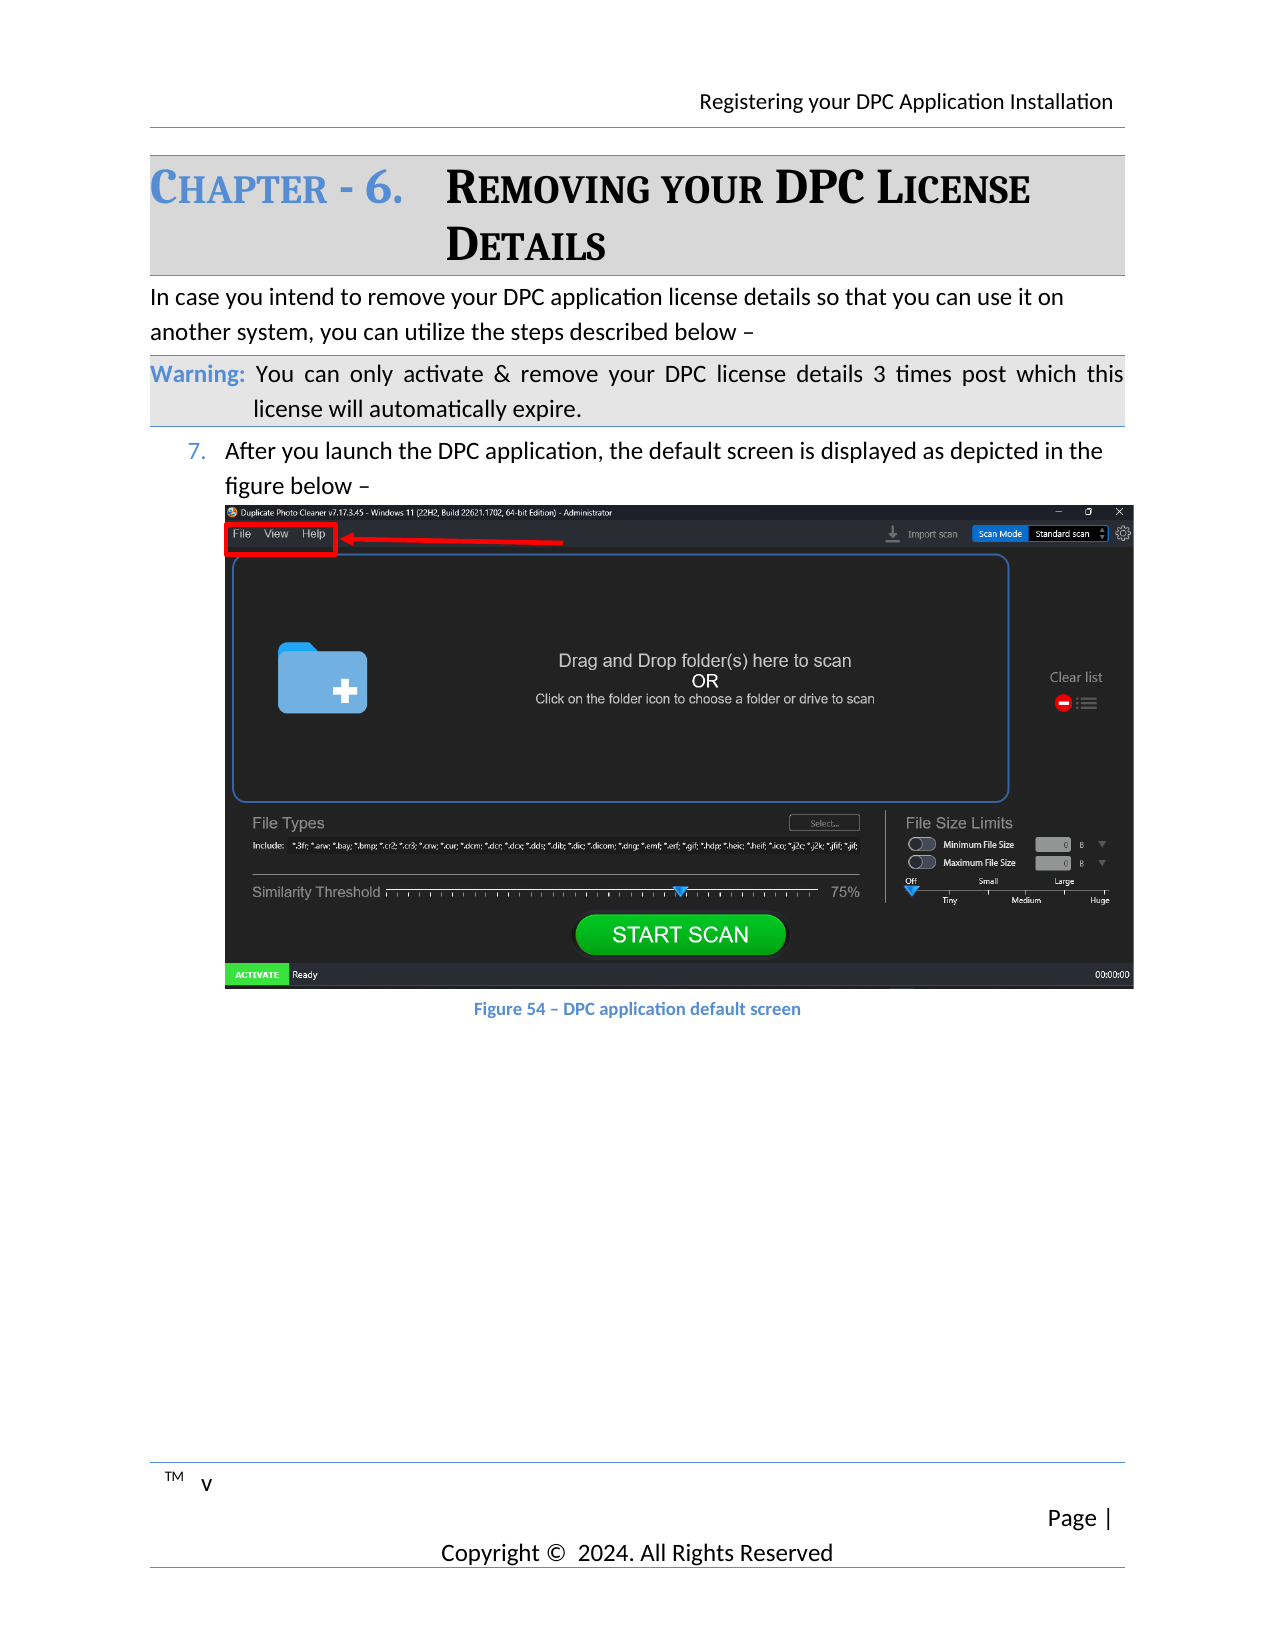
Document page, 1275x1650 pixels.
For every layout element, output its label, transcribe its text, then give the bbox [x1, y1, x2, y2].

text Figure 54 – DPC application default screen [150, 997, 1125, 1020]
picture [225, 505, 1134, 989]
subtitle Removing your DPC License Details [150, 156, 1125, 275]
text In case you intend to remove your DPC application license details so that you can use it on another system, you can utilize the steps described below – [150, 281, 1125, 346]
picture [228, 527, 333, 552]
list After you launch the DPC application, the default screen is displayed as depicted in the figure below – [187, 435, 1125, 501]
text Warning: You can only activate & remove your DPC license details 3 times post which this license will automatically expire. [150, 356, 1125, 426]
